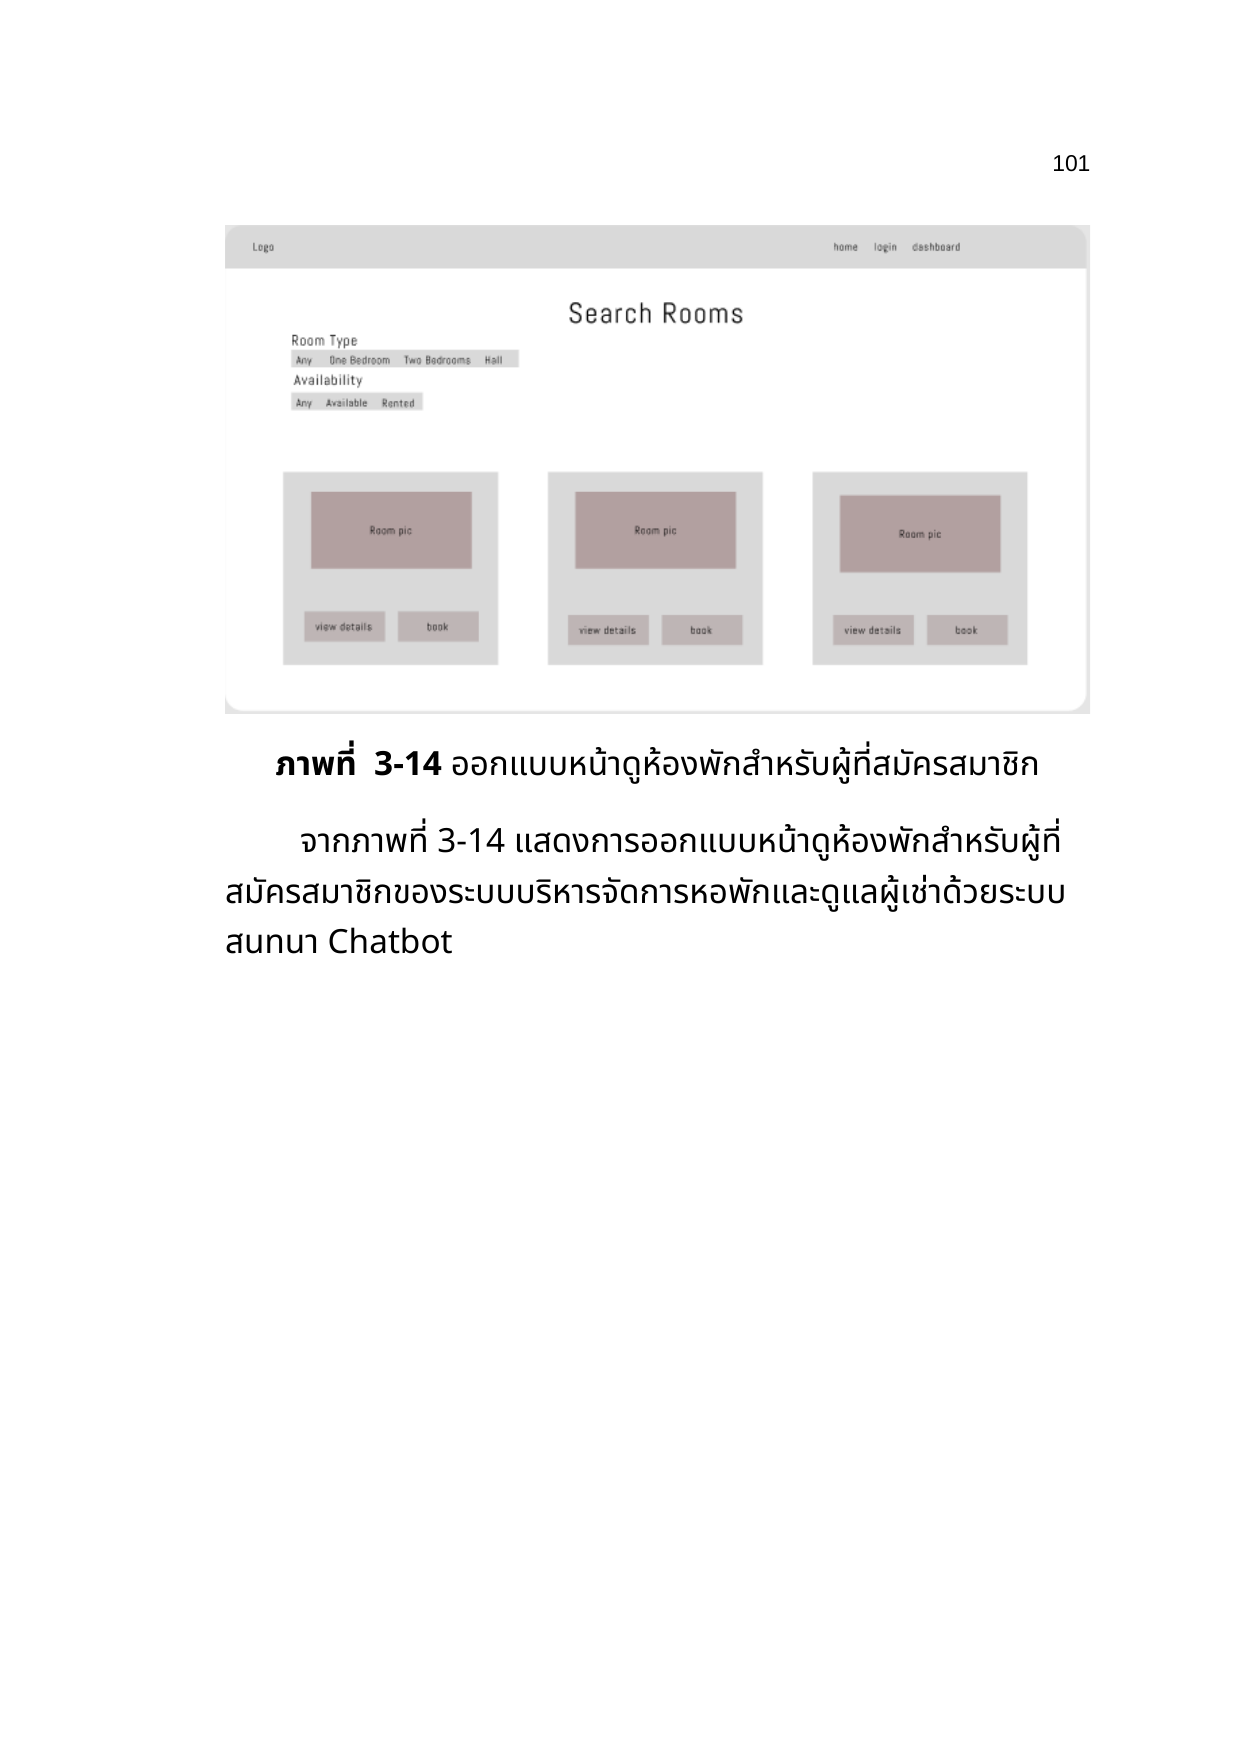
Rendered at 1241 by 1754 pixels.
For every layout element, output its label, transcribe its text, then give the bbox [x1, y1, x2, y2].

text จากภาพที่ 3-14 แสดงการออกแบบหน้าดูห้องพักสำหรับผู้ที่สมัครสมาชิกของระบบบริหารจัดการหอพักและดูแลผู้เช่าด้วยระบบสนทนา Chatbot [225, 817, 1090, 969]
picture [225, 225, 1091, 714]
text ภาพที่ 3-14 ออกแบบหน้าดูห้องพักสำหรับผู้ที่สมัครสมาชิก [225, 740, 1090, 791]
